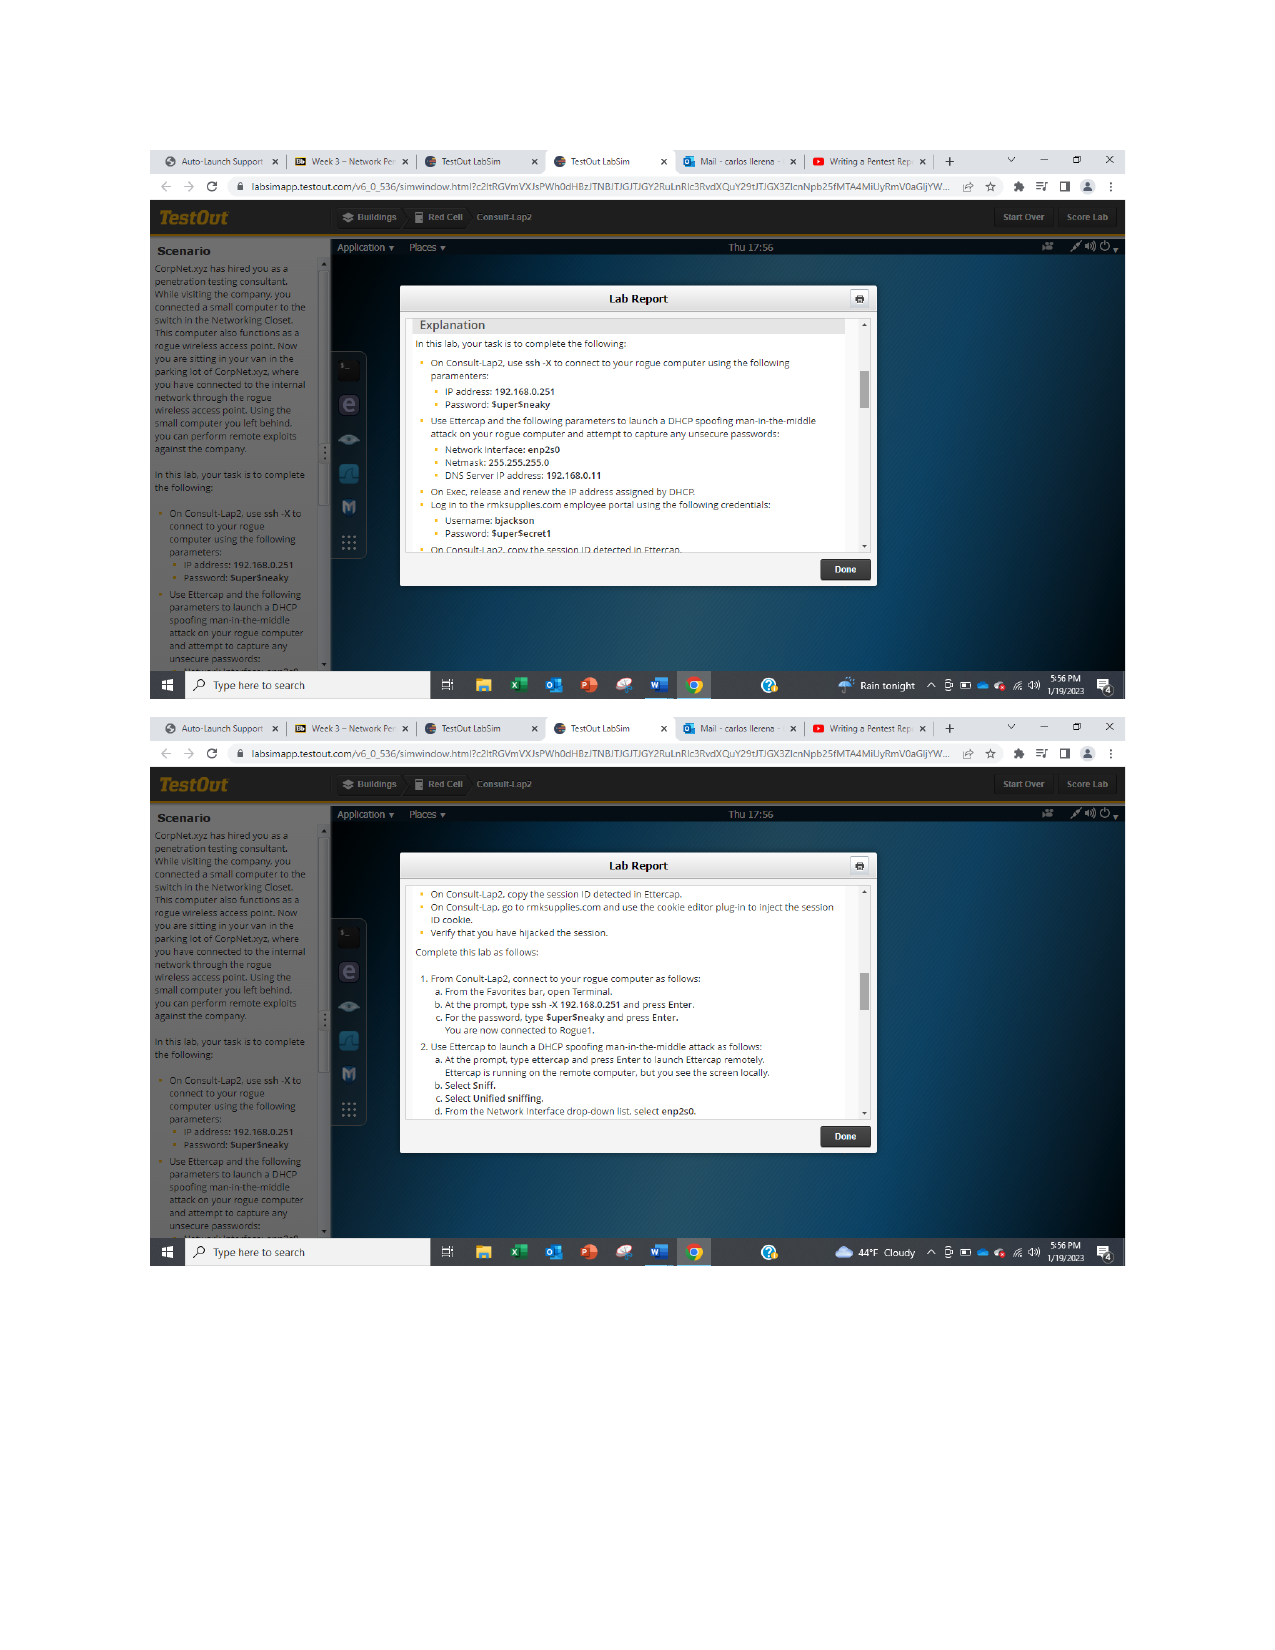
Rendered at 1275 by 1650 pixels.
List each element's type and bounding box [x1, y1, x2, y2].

picture [150, 717, 1125, 1266]
picture [150, 150, 1125, 699]
